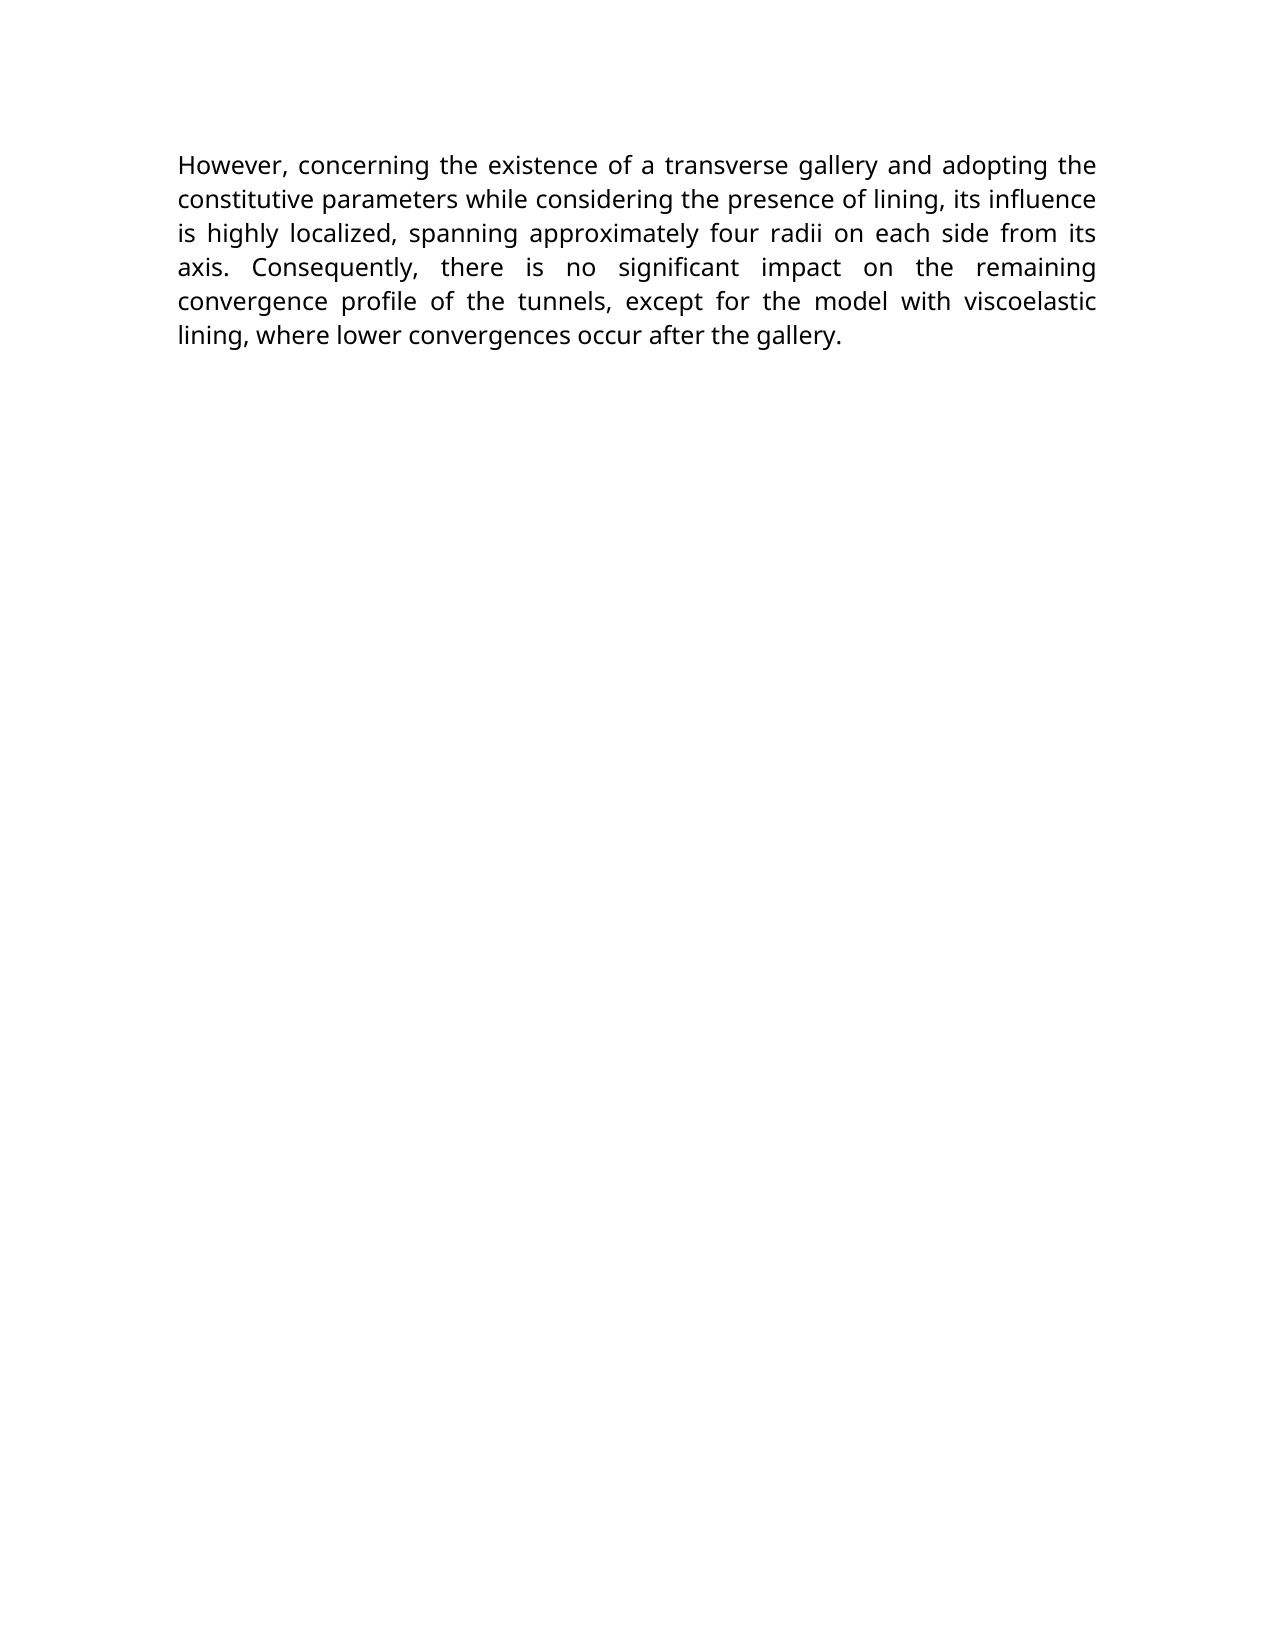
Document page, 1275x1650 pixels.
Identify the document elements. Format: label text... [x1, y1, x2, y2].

text However, concerning the existence of a transverse gallery and adopting the constitutive parameters while considering the presence of lining, its influence is highly localized, spanning approximately four radii on each side from its axis. Consequently, there is no significant impact on the remaining convergence profile of the tunnels, except for the model with viscoelastic lining, where lower convergences occur after the gallery. [177, 148, 1098, 352]
